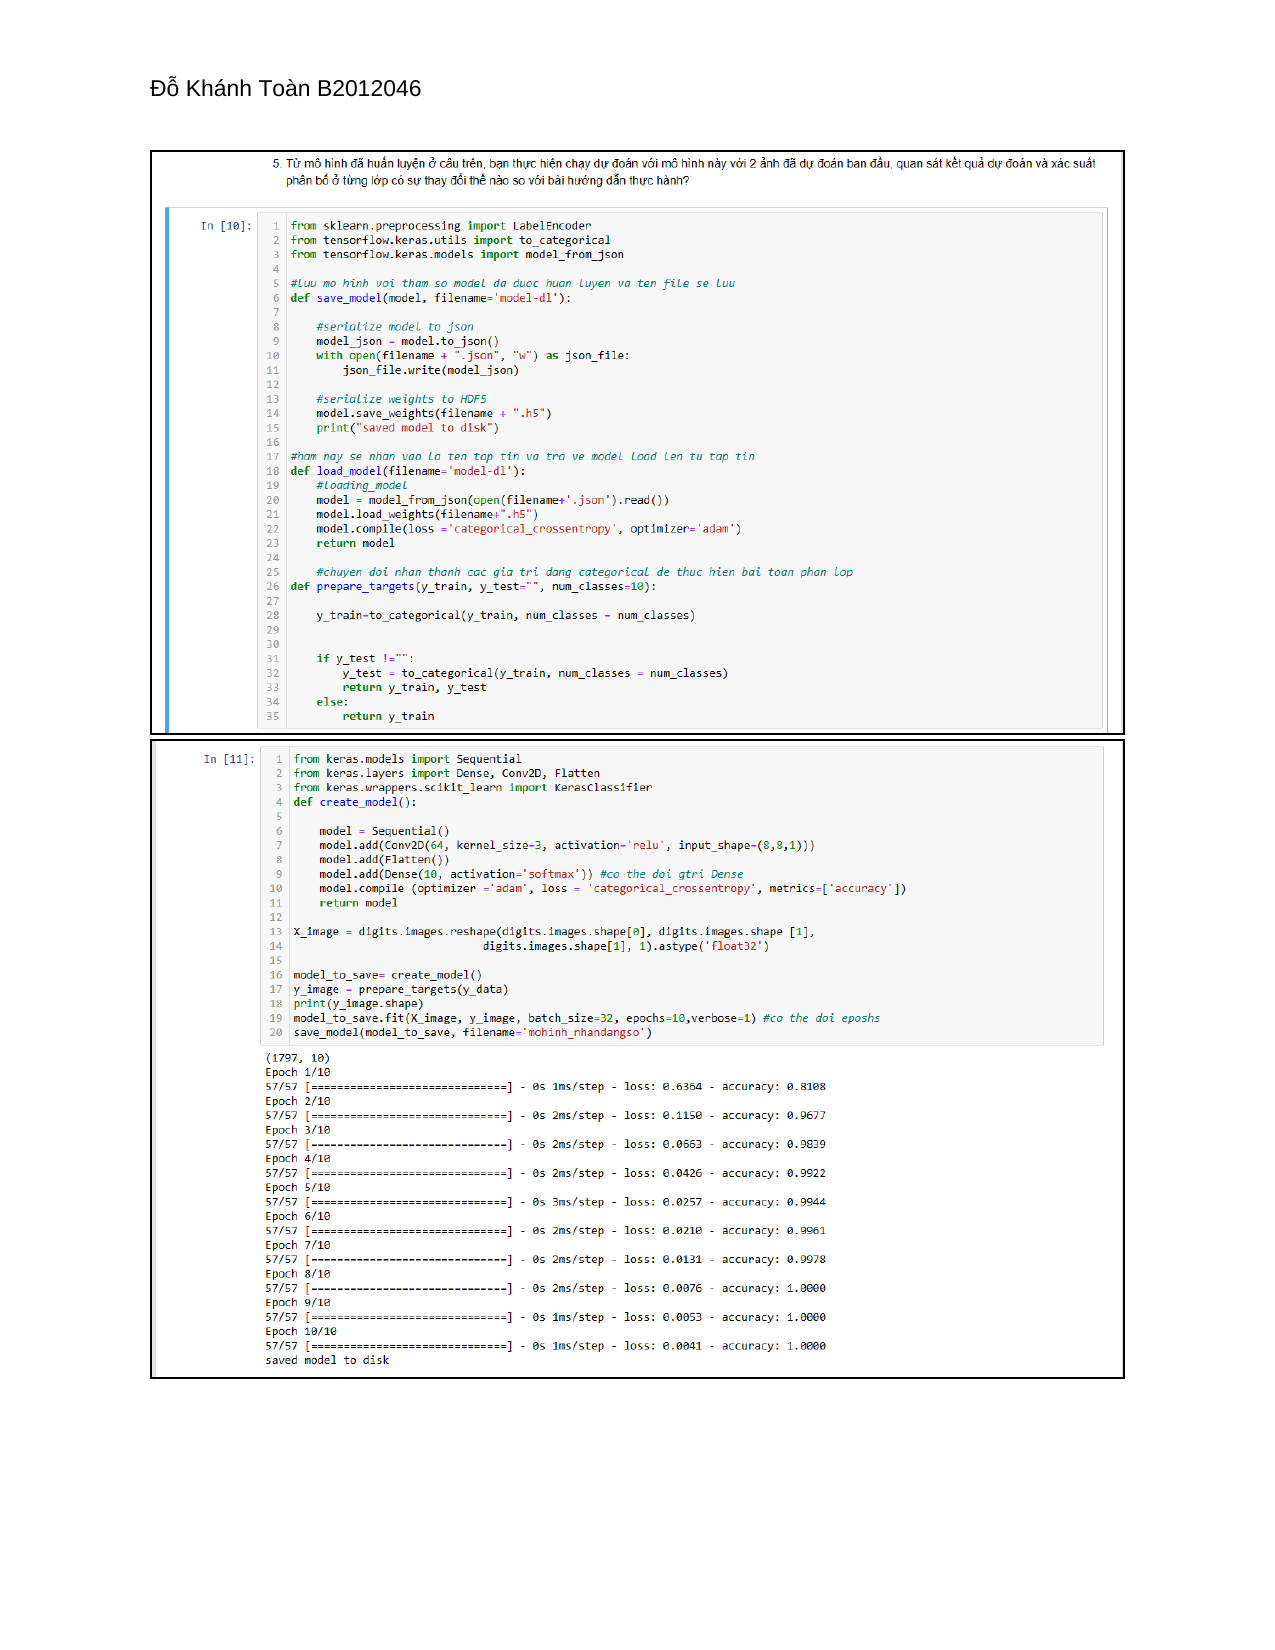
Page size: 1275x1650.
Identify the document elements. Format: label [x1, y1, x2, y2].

picture [152, 152, 1123, 733]
picture [152, 741, 1123, 1377]
